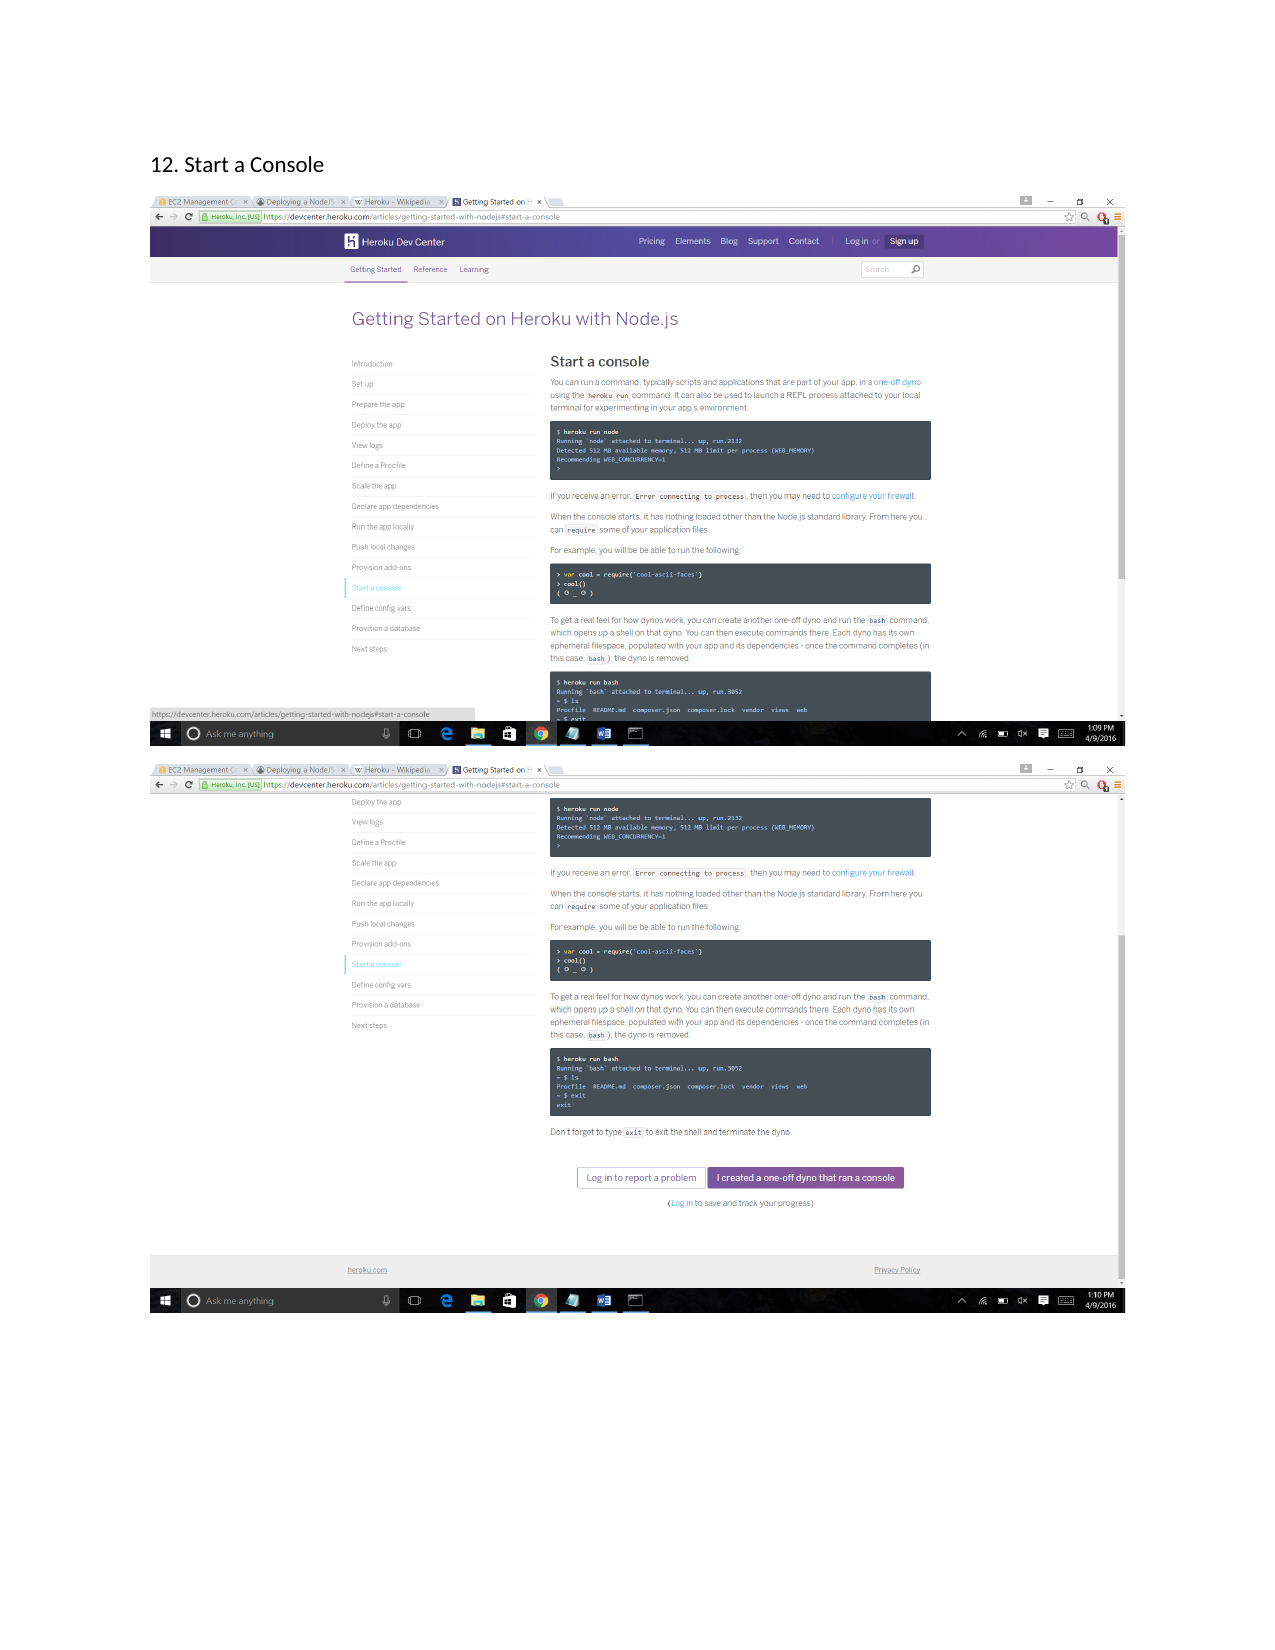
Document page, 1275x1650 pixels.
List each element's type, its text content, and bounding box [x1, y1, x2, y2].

picture [150, 764, 1125, 1313]
picture [150, 196, 1125, 746]
text 12. Start a Console [150, 150, 1125, 178]
